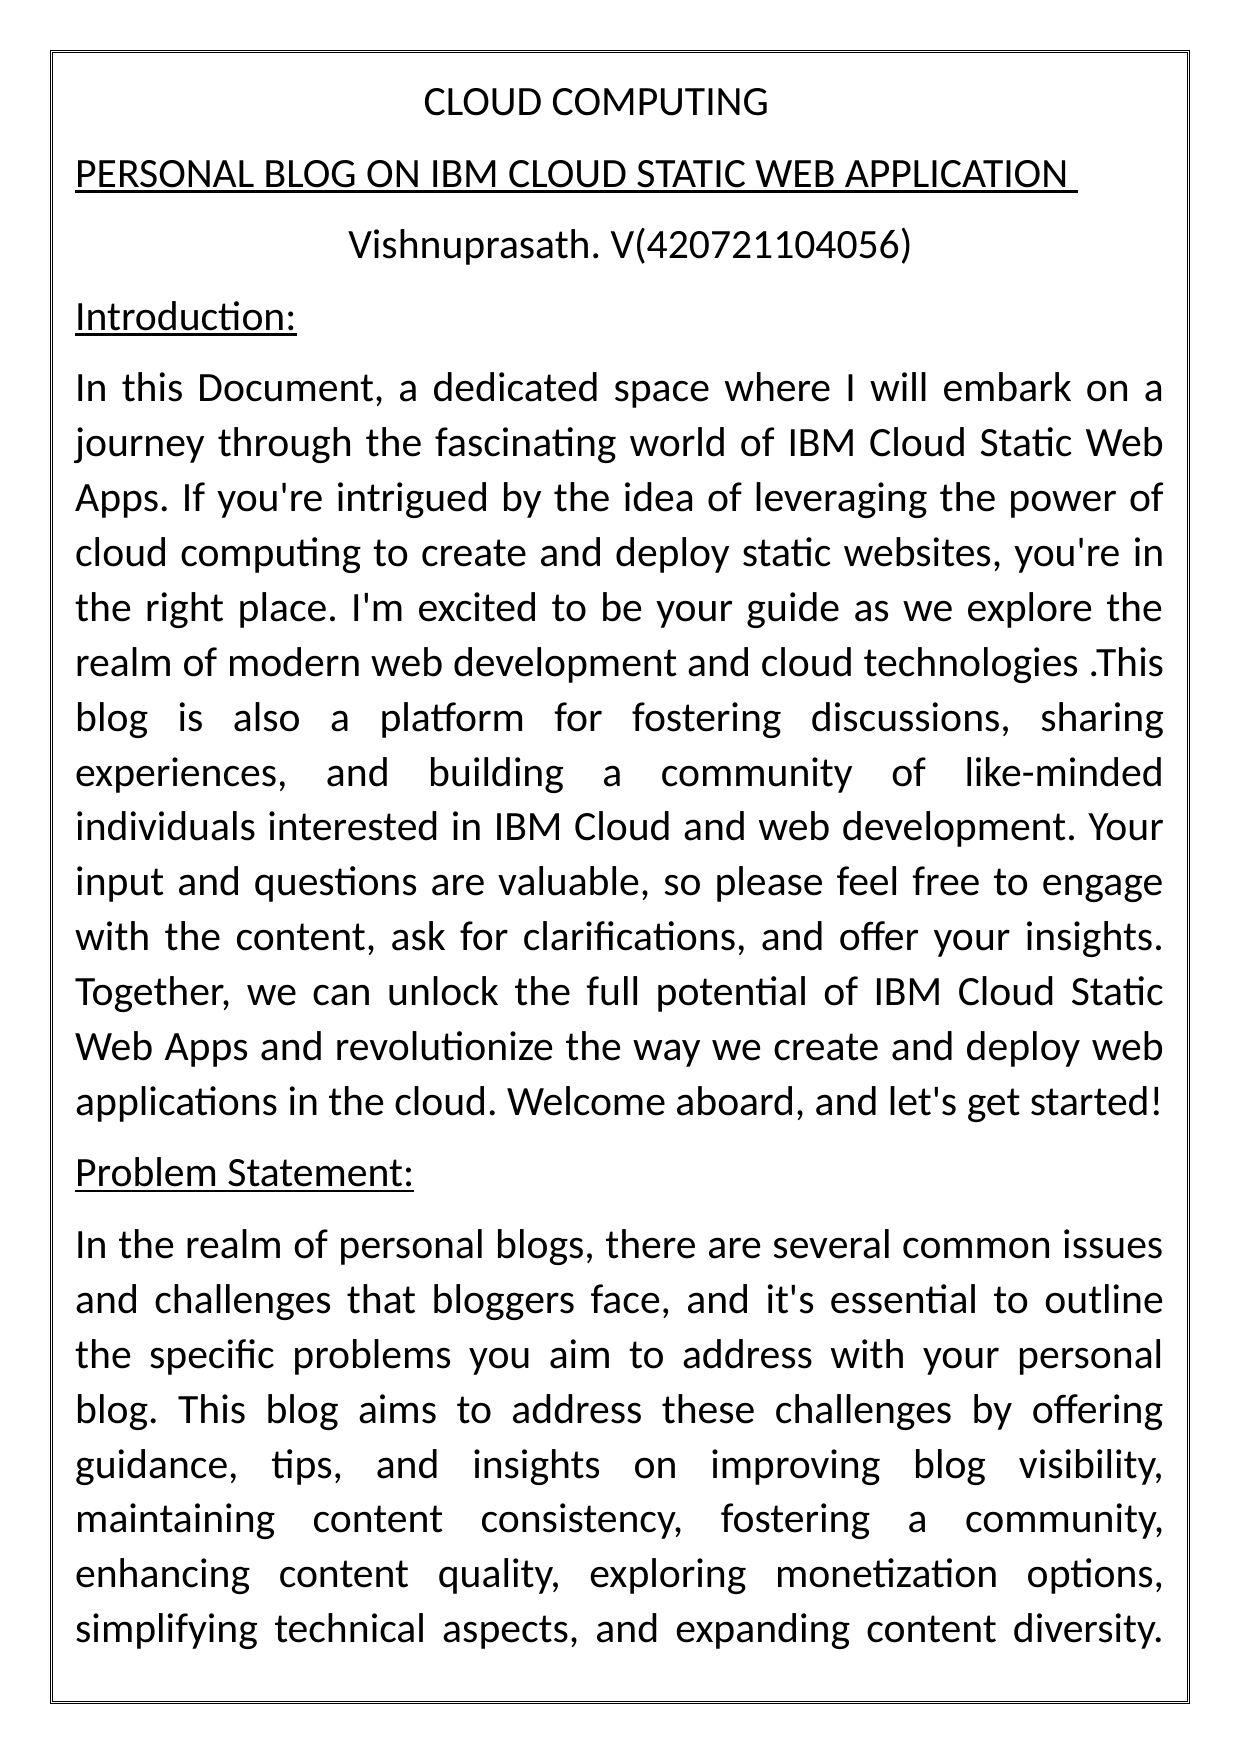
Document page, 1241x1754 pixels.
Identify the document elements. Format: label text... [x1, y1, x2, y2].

text Introduction: [75, 290, 1165, 341]
text PERSONAL BLOG ON IBM CLOUD STATIC WEB APPLICATION [75, 147, 1165, 197]
text In this Document, a dedicated space where I will embark on a journey through the fascinating world of IBM Cloud Static Web Apps. If you're intrigued by the idea of leveraging the power of cloud computing to create and deploy static websites, you're in the right place. I'm excited to be your guide as we explore the realm of modern web development and cloud technologies .This blog is also a platform for fostering discussions, sharing experiences, and building a community of like-minded individuals interested in IBM Cloud and web development. Your input and questions are valuable, so please feel free to engage with the content, ask for clarifications, and offer your insights. Together, we can unlock the full potential of IBM Cloud Static Web Apps and revolutionize the way we create and deploy web applications in the cloud. Welcome aboard, and let's get started! [75, 361, 1165, 1126]
text Vishnuprasath. V(420721104056) [75, 218, 1165, 269]
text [75, 1218, 1165, 1653]
text CLOUD COMPUTING [75, 75, 1165, 126]
text Problem Statement: [75, 1146, 1165, 1197]
